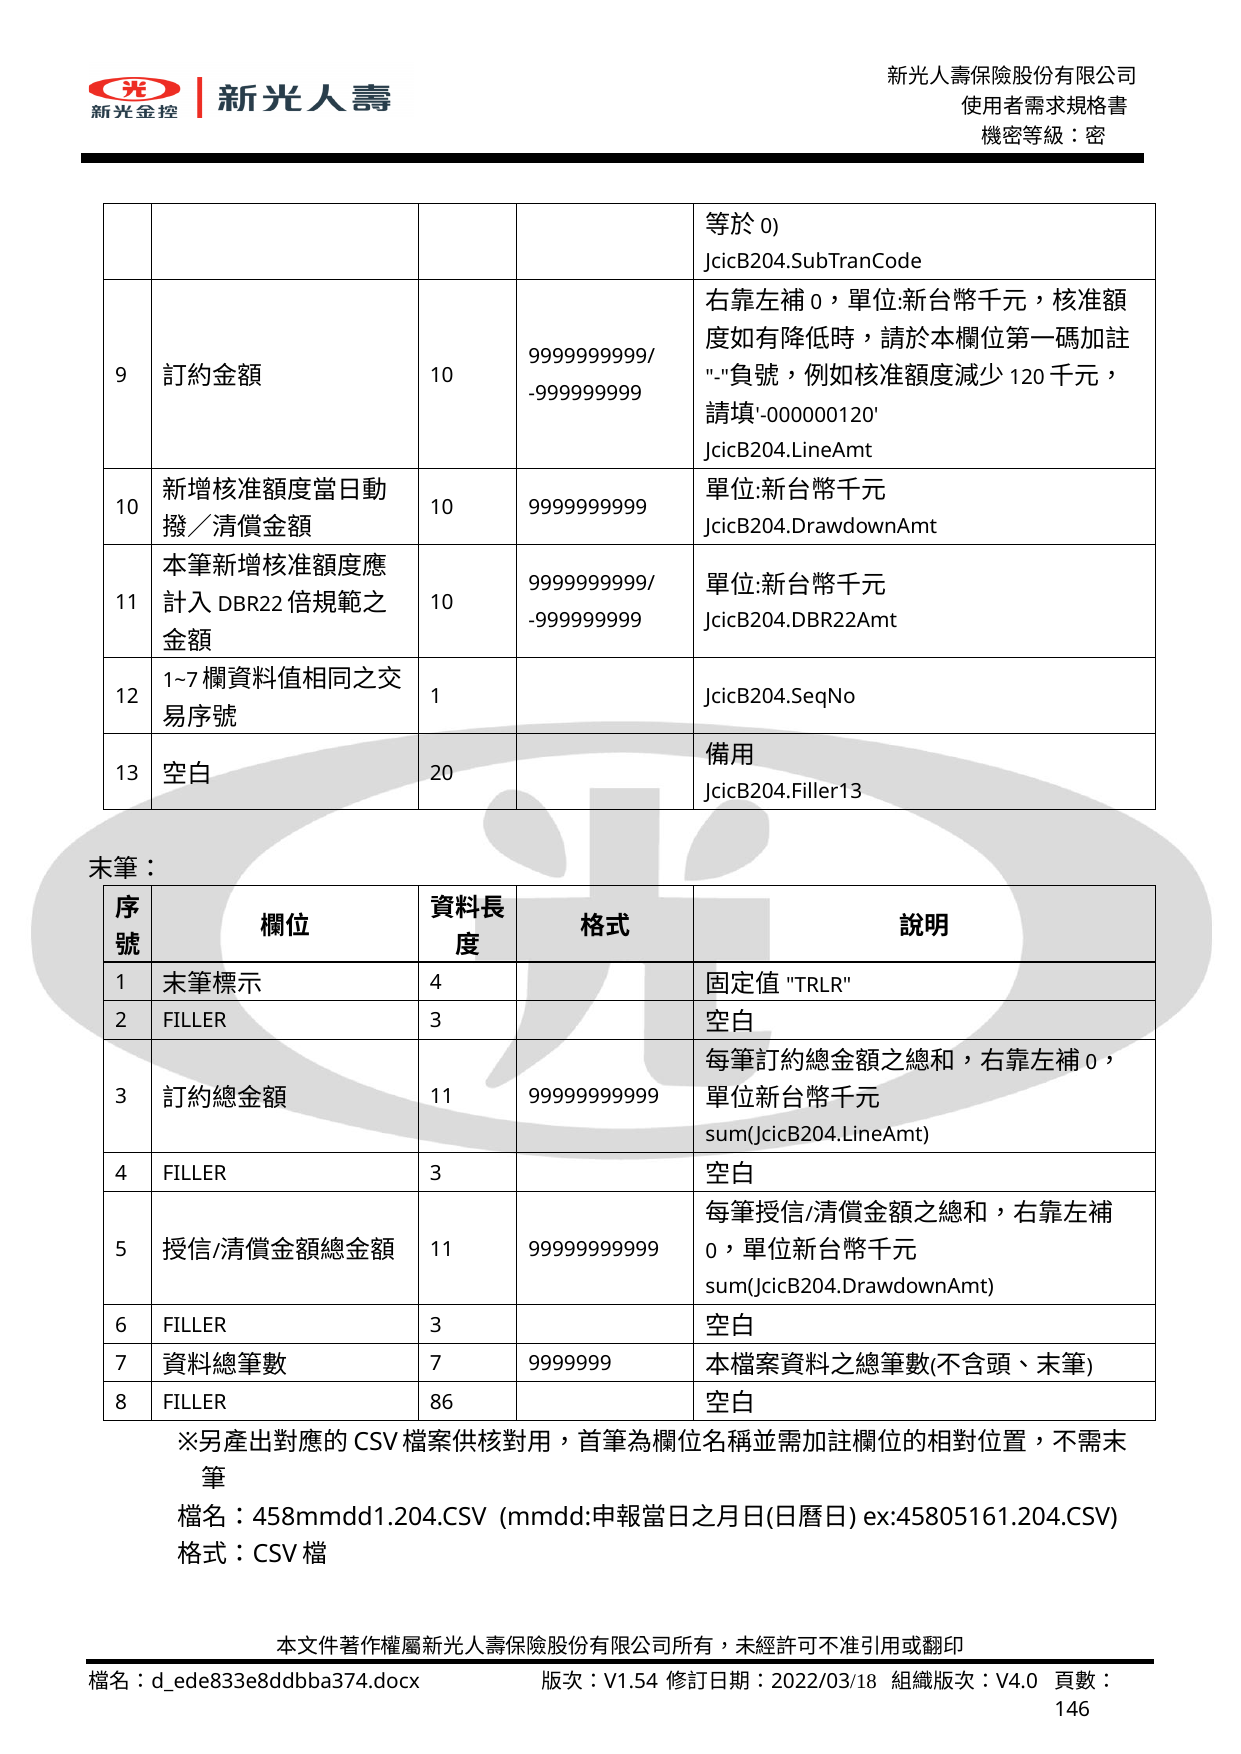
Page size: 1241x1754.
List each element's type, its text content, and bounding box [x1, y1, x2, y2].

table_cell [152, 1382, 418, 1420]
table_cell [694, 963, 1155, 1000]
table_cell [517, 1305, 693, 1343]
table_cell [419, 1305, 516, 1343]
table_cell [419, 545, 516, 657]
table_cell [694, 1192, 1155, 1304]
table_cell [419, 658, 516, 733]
picture [25, 713, 1215, 1166]
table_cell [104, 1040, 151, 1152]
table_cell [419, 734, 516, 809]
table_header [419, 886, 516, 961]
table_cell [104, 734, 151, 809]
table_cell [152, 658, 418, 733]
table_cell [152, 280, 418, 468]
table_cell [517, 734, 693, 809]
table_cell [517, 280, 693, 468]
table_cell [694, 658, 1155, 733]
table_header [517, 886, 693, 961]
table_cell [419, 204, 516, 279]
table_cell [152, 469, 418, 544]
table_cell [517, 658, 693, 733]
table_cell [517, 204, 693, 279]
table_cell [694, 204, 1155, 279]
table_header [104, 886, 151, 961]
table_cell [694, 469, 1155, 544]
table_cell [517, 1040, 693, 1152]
list ※另產出對應的CSV檔案供核對用，首筆為欄位名稱並需加註欄位的相對位置，不需末筆 [177, 1421, 1152, 1496]
list 格式：CSV檔 [177, 1533, 1152, 1571]
text 末筆： [89, 848, 1152, 885]
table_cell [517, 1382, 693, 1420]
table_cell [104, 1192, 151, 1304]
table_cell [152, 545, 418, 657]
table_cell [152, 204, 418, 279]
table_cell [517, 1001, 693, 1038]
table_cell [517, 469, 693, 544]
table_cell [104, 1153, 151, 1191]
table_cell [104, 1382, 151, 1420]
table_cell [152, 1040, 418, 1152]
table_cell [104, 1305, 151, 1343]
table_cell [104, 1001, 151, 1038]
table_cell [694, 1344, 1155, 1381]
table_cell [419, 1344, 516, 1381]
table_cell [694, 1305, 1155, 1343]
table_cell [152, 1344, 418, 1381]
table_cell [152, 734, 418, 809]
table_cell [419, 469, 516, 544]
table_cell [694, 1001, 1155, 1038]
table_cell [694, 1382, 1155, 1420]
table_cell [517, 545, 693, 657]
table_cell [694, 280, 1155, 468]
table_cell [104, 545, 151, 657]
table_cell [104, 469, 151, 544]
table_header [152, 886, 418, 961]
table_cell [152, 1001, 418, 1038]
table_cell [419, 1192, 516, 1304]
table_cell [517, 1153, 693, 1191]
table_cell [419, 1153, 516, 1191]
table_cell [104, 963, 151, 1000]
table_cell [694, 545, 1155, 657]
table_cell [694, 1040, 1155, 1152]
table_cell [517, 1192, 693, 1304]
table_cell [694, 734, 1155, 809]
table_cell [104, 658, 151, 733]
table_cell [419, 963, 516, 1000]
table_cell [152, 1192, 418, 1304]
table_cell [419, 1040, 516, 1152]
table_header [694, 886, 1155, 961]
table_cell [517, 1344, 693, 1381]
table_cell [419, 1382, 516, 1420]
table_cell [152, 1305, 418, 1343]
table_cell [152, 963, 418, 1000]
list 檔名：458mmdd1.204.CSV (mmdd:申報當日之月日(日曆日) ex:45805161.204.CSV) [177, 1496, 1152, 1533]
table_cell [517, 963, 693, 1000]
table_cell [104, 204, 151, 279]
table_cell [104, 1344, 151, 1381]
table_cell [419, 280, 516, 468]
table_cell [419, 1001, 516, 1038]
picture [88, 61, 414, 118]
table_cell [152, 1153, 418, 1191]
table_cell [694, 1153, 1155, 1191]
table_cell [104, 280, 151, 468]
